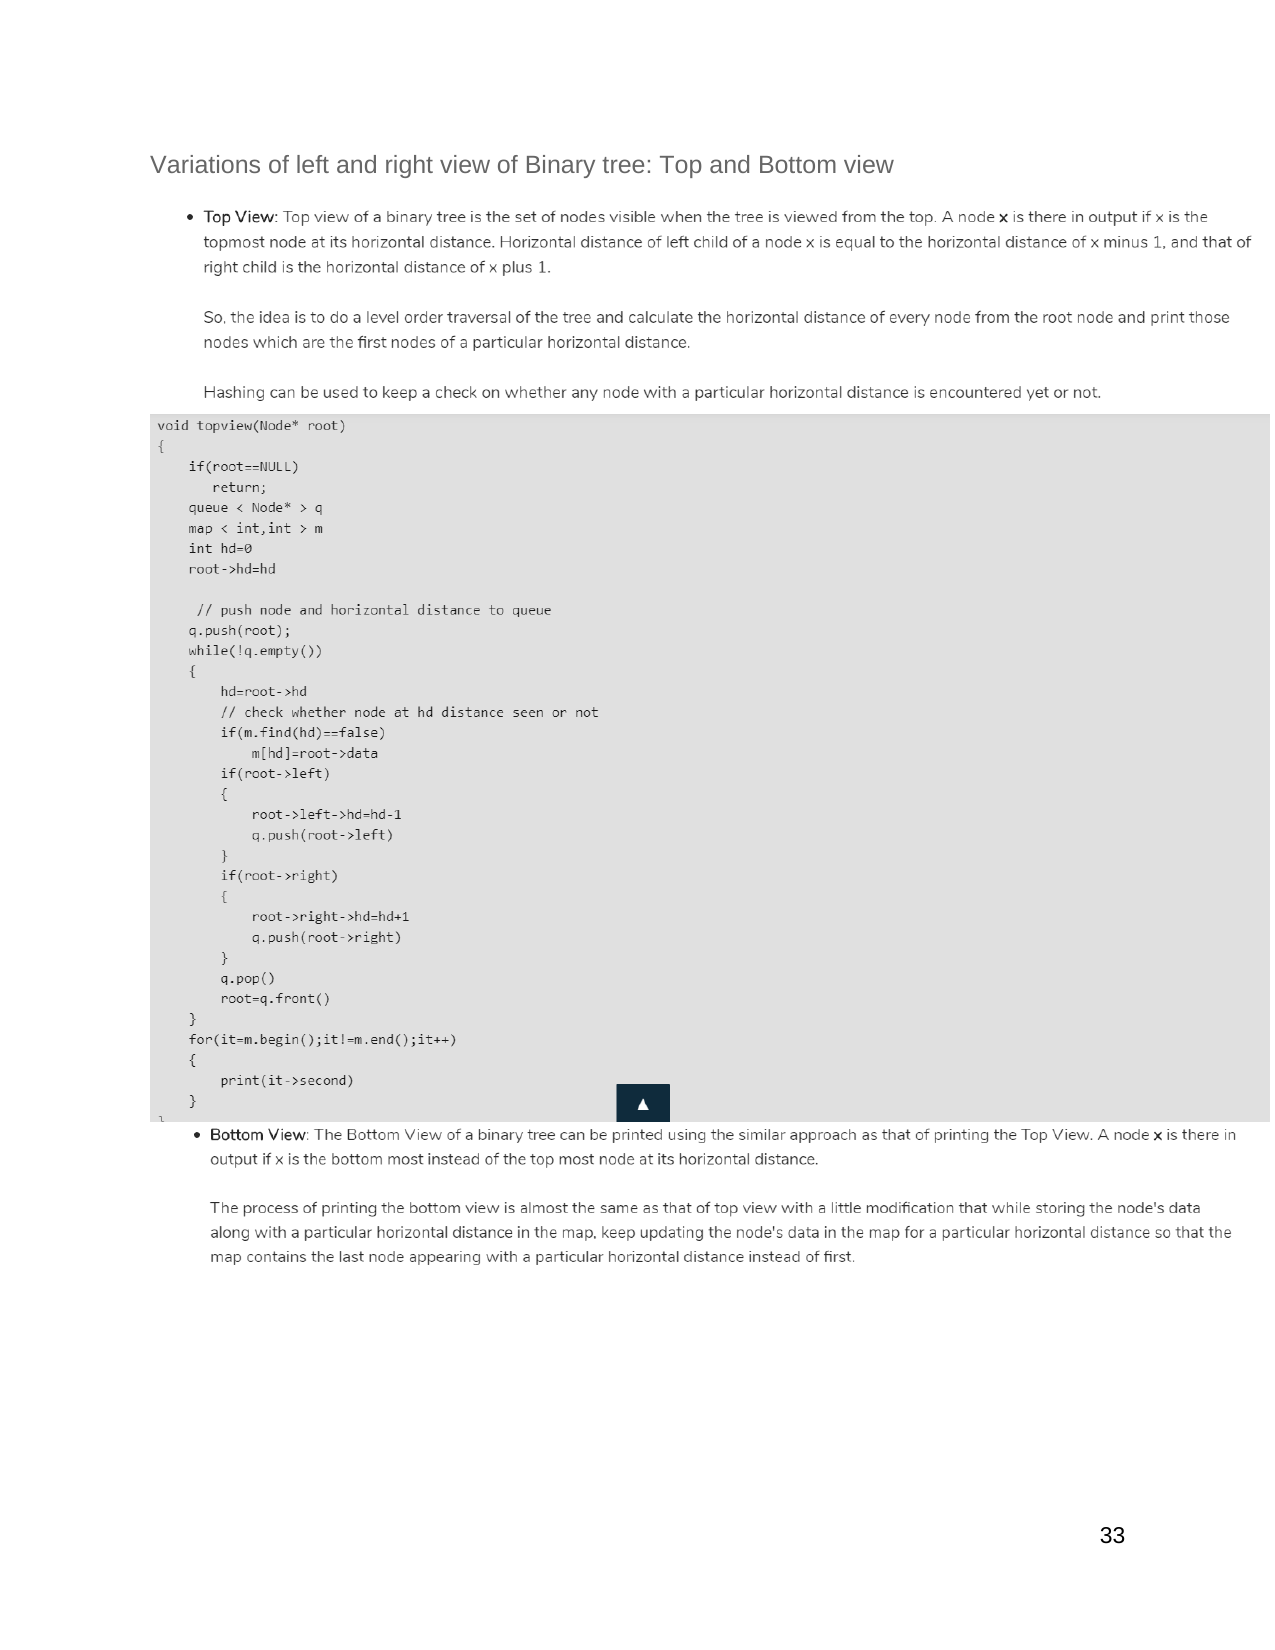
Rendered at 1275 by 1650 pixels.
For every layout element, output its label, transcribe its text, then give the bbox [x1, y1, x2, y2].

picture [150, 191, 1271, 410]
picture [150, 1125, 1255, 1317]
picture [150, 413, 1270, 1122]
subtitle Variations of left and right view of Binary tree: Top and Bottom view [150, 150, 1125, 179]
